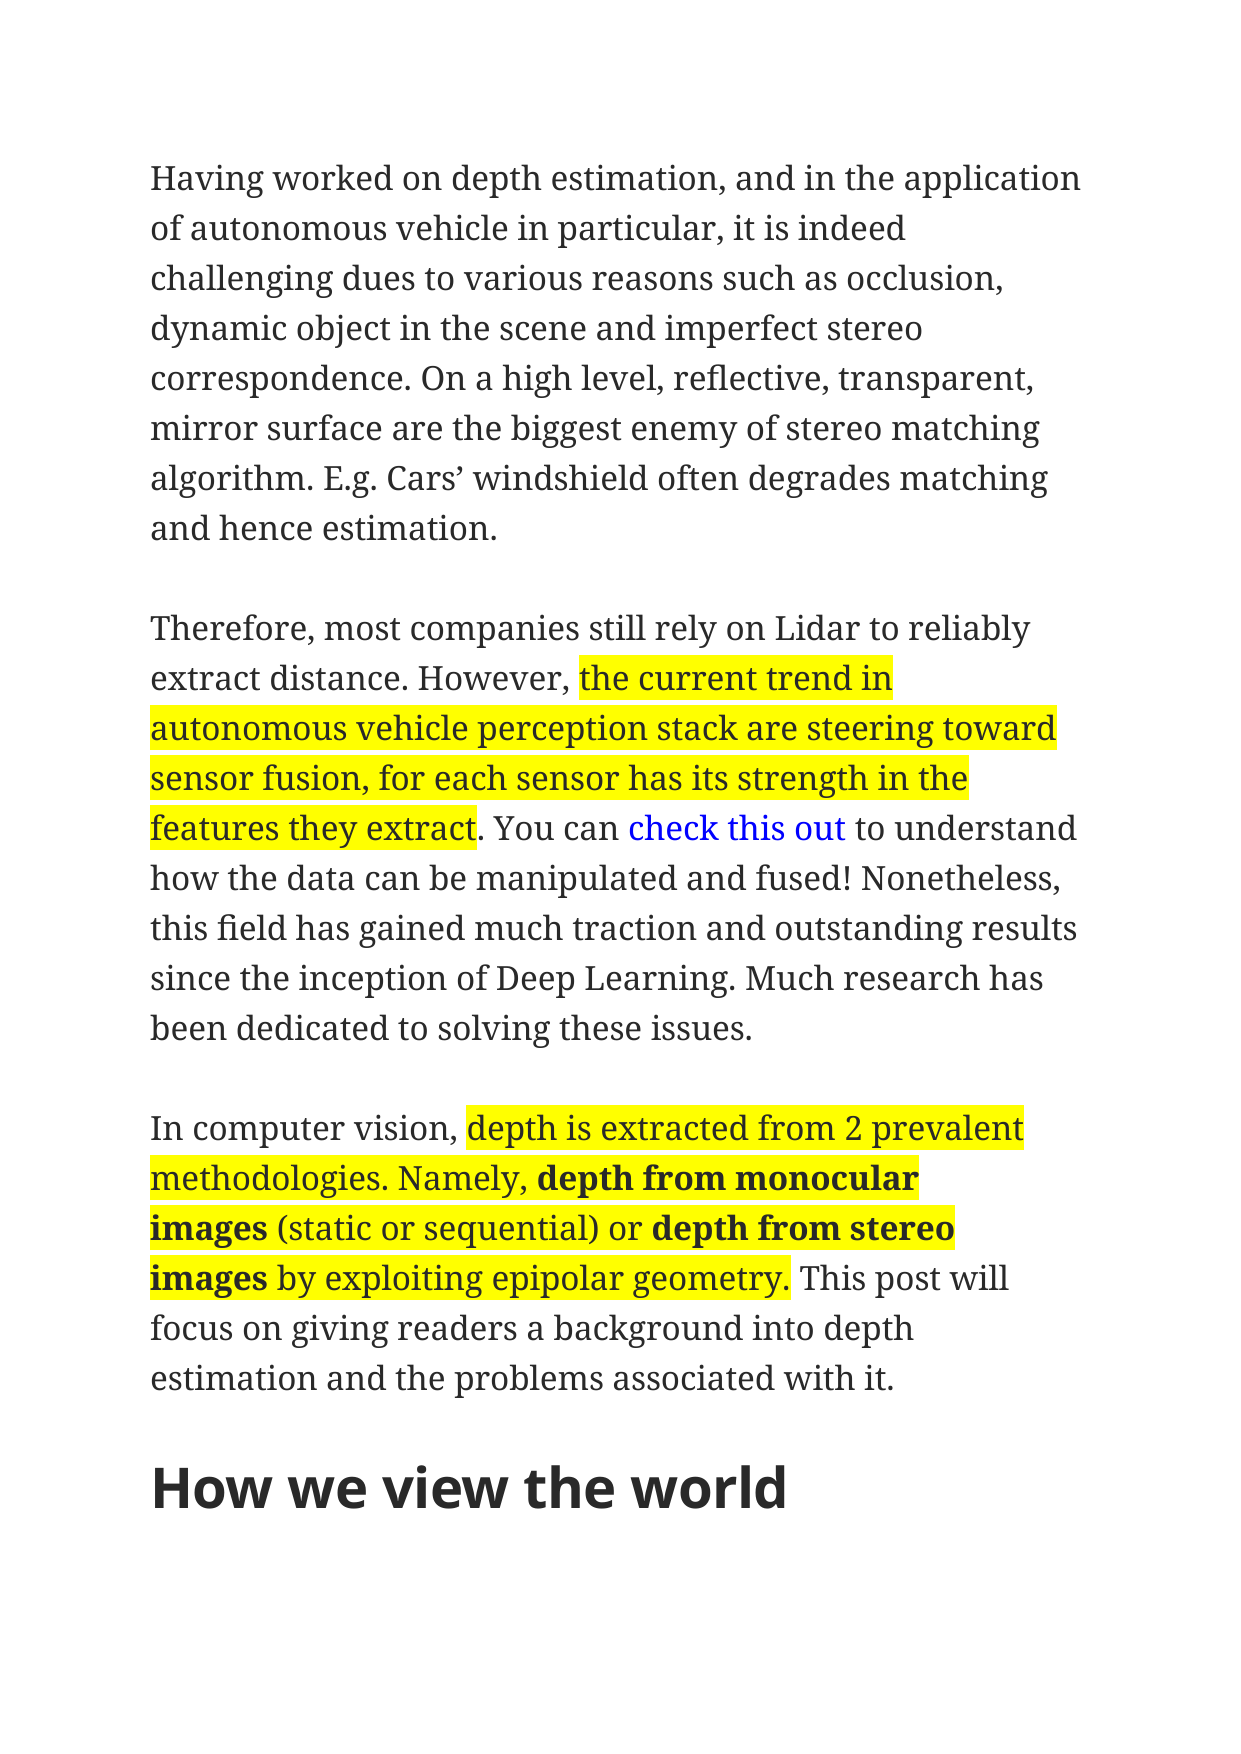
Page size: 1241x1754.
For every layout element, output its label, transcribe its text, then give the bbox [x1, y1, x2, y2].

text Having worked on depth estimation, and in the application of autonomous vehicle in particular, it is indeed challenging dues to various reasons such as occlusion, dynamic object in the scene and imperfect stereo correspondence. On a high level, reflective, transparent, mirror surface are the biggest enemy of stereo matching algorithm. E.g. Cars’ windshield often degrades matching and hence estimation. [150, 150, 1090, 550]
subtitle How we view the world [150, 1449, 1090, 1525]
text Therefore, most companies still rely on Lidar to reliably extract distance. However, the current trend in autonomous vehicle perception stack are steering toward sensor fusion, for each sensor has its strength in the features they extract. You can check this out to understand how the data can be manipulated and fused! Nonetheless, this field has gained much traction and outstanding results since the inception of Deep Learning. Much research has been dedicated to solving these issues. [150, 600, 1090, 1050]
text In computer vision, depth is extracted from 2 prevalent methodologies. Namely, depth from monocular images (static or sequential) or depth from stereo images by exploiting epipolar geometry. This post will focus on giving readers a background into depth estimation and the problems associated with it. [150, 1100, 1090, 1400]
